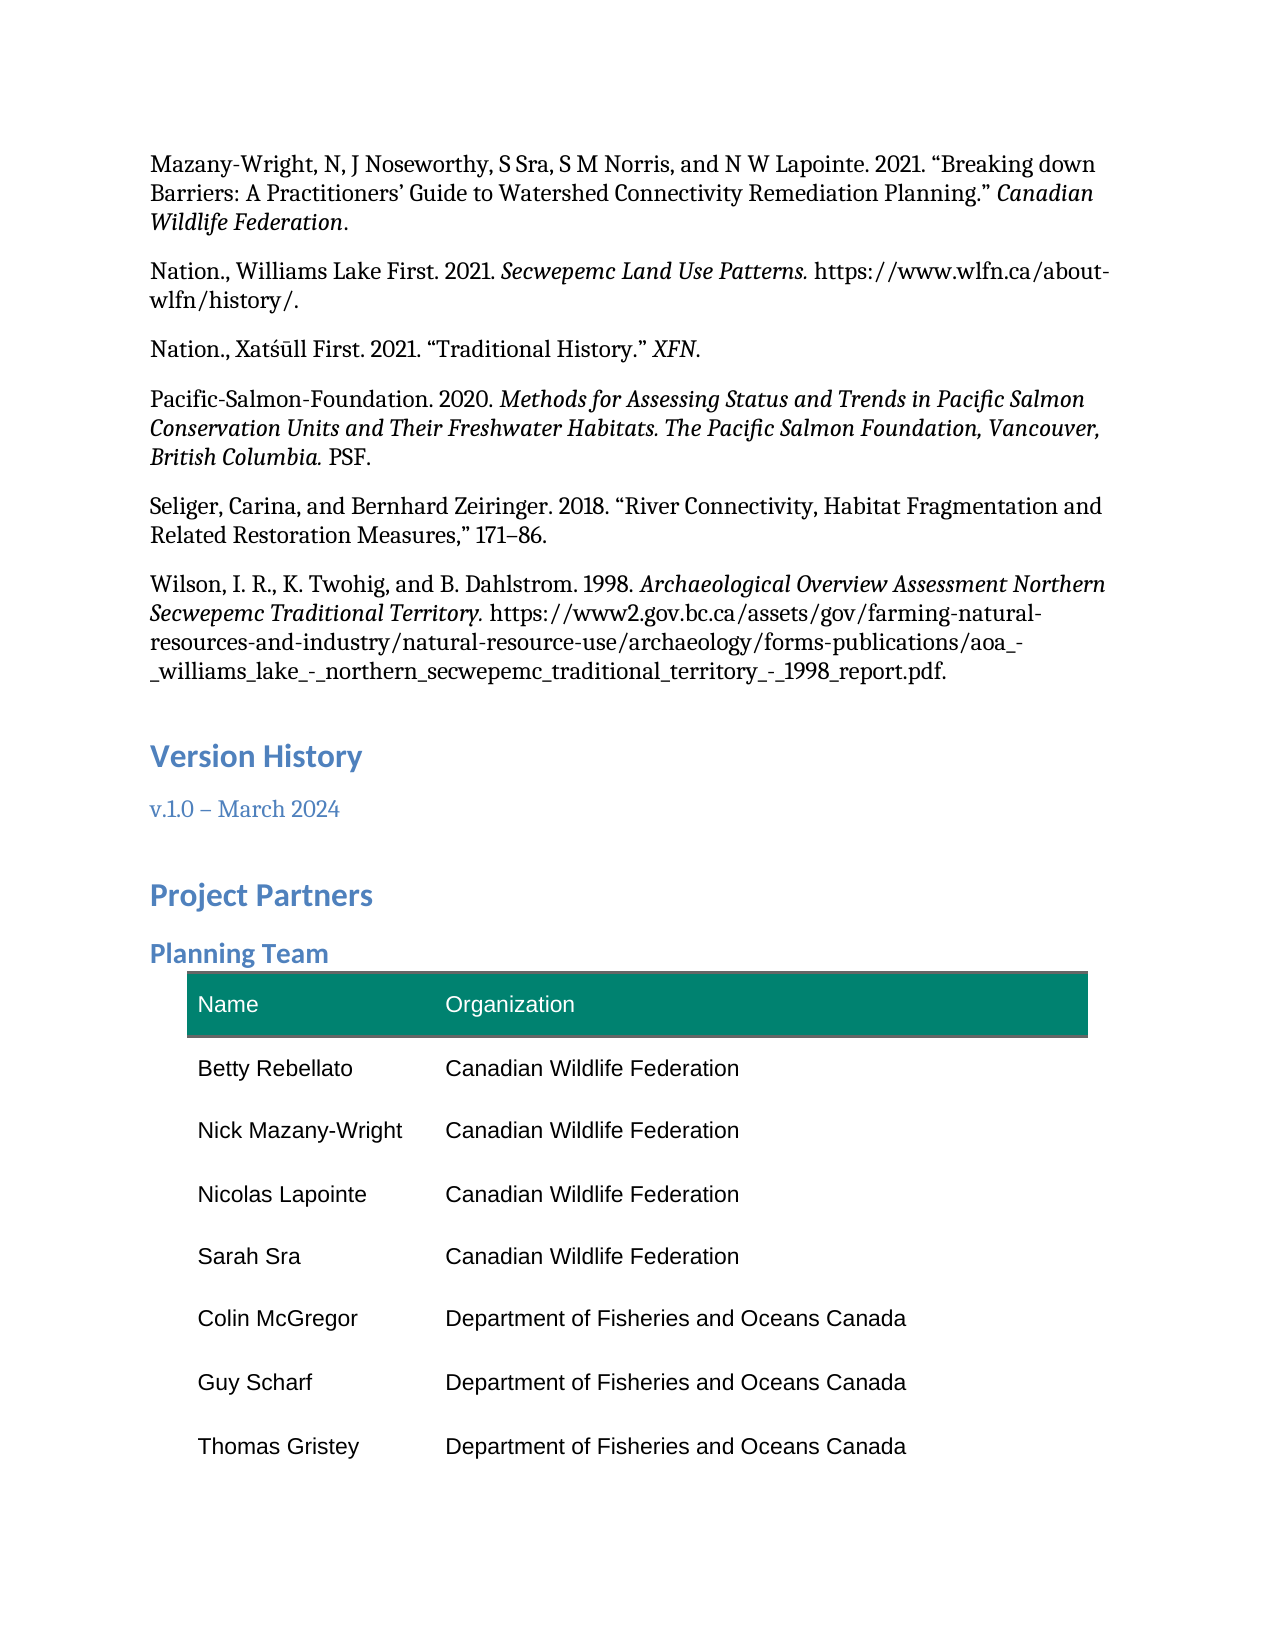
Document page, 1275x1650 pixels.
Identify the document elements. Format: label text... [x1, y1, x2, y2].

text v.1.0 – March 2024 [150, 795, 1125, 824]
text Wilson, I. R., K. Twohig, and B. Dahlstrom. 1998. Archaeological Overview Assessment Northern Secwepemc Traditional Territory. https://www2.gov.bc.ca/assets/gov/farming-natural-resources-and-industry/natural-resource-use/archaeology/forms-publications/aoa_-_williams_lake_-_northern_secwepemc_traditional_territory_-_1998_report.pdf. [150, 570, 1125, 685]
text Pacific-Salmon-Foundation. 2020. Methods for Assessing Status and Trends in Pacific Salmon Conservation Units and Their Freshwater Habitats. The Pacific Salmon Foundation, Vancouver, British Columbia. PSF. [150, 385, 1125, 471]
text Nation., Xatśūll First. 2021. “Traditional History.” XFN. [150, 335, 1125, 364]
table_cell Nick Mazany-Wright [187, 1099, 435, 1163]
table_cell Department of Fisheries and Oceans Canada [435, 1287, 1088, 1351]
table_cell Guy Scharf [187, 1351, 435, 1415]
subtitle Planning Team [150, 935, 1125, 971]
subtitle Project Partners [150, 874, 1125, 914]
text Seliger, Carina, and Bernhard Zeiringer. 2018. “River Connectivity, Habitat Fragmentation and Related Restoration Measures,” 171–86. [150, 492, 1125, 549]
table_cell Canadian Wildlife Federation [435, 1163, 1088, 1227]
table_cell Department of Fisheries and Oceans Canada [435, 1351, 1088, 1415]
table_cell Colin McGregor [187, 1287, 435, 1351]
table_cell Canadian Wildlife Federation [435, 1038, 1088, 1099]
table_header Name [187, 974, 435, 1035]
table_cell Betty Rebellato [187, 1038, 435, 1099]
table_cell Nicolas Lapointe [187, 1163, 435, 1227]
table_cell Department of Fisheries and Oceans Canada [435, 1415, 1088, 1479]
text Mazany-Wright, N, J Noseworthy, S Sra, S M Norris, and N W Lapointe. 2021. “Breaking down Barriers: A Practitioners’ Guide to Watershed Connectivity Remediation Planning.” Canadian Wildlife Federation. [150, 150, 1125, 236]
table_cell Sarah Sra [187, 1227, 435, 1287]
table_header Organization [435, 974, 1088, 1035]
table_cell Thomas Gristey [187, 1415, 435, 1479]
table_cell Canadian Wildlife Federation [435, 1099, 1088, 1163]
text Nation., Williams Lake First. 2021. Secwepemc Land Use Patterns. https://www.wlfn.ca/about-wlfn/history/. [150, 257, 1125, 314]
subtitle Version History [150, 735, 1125, 776]
table_cell Canadian Wildlife Federation [435, 1227, 1088, 1287]
